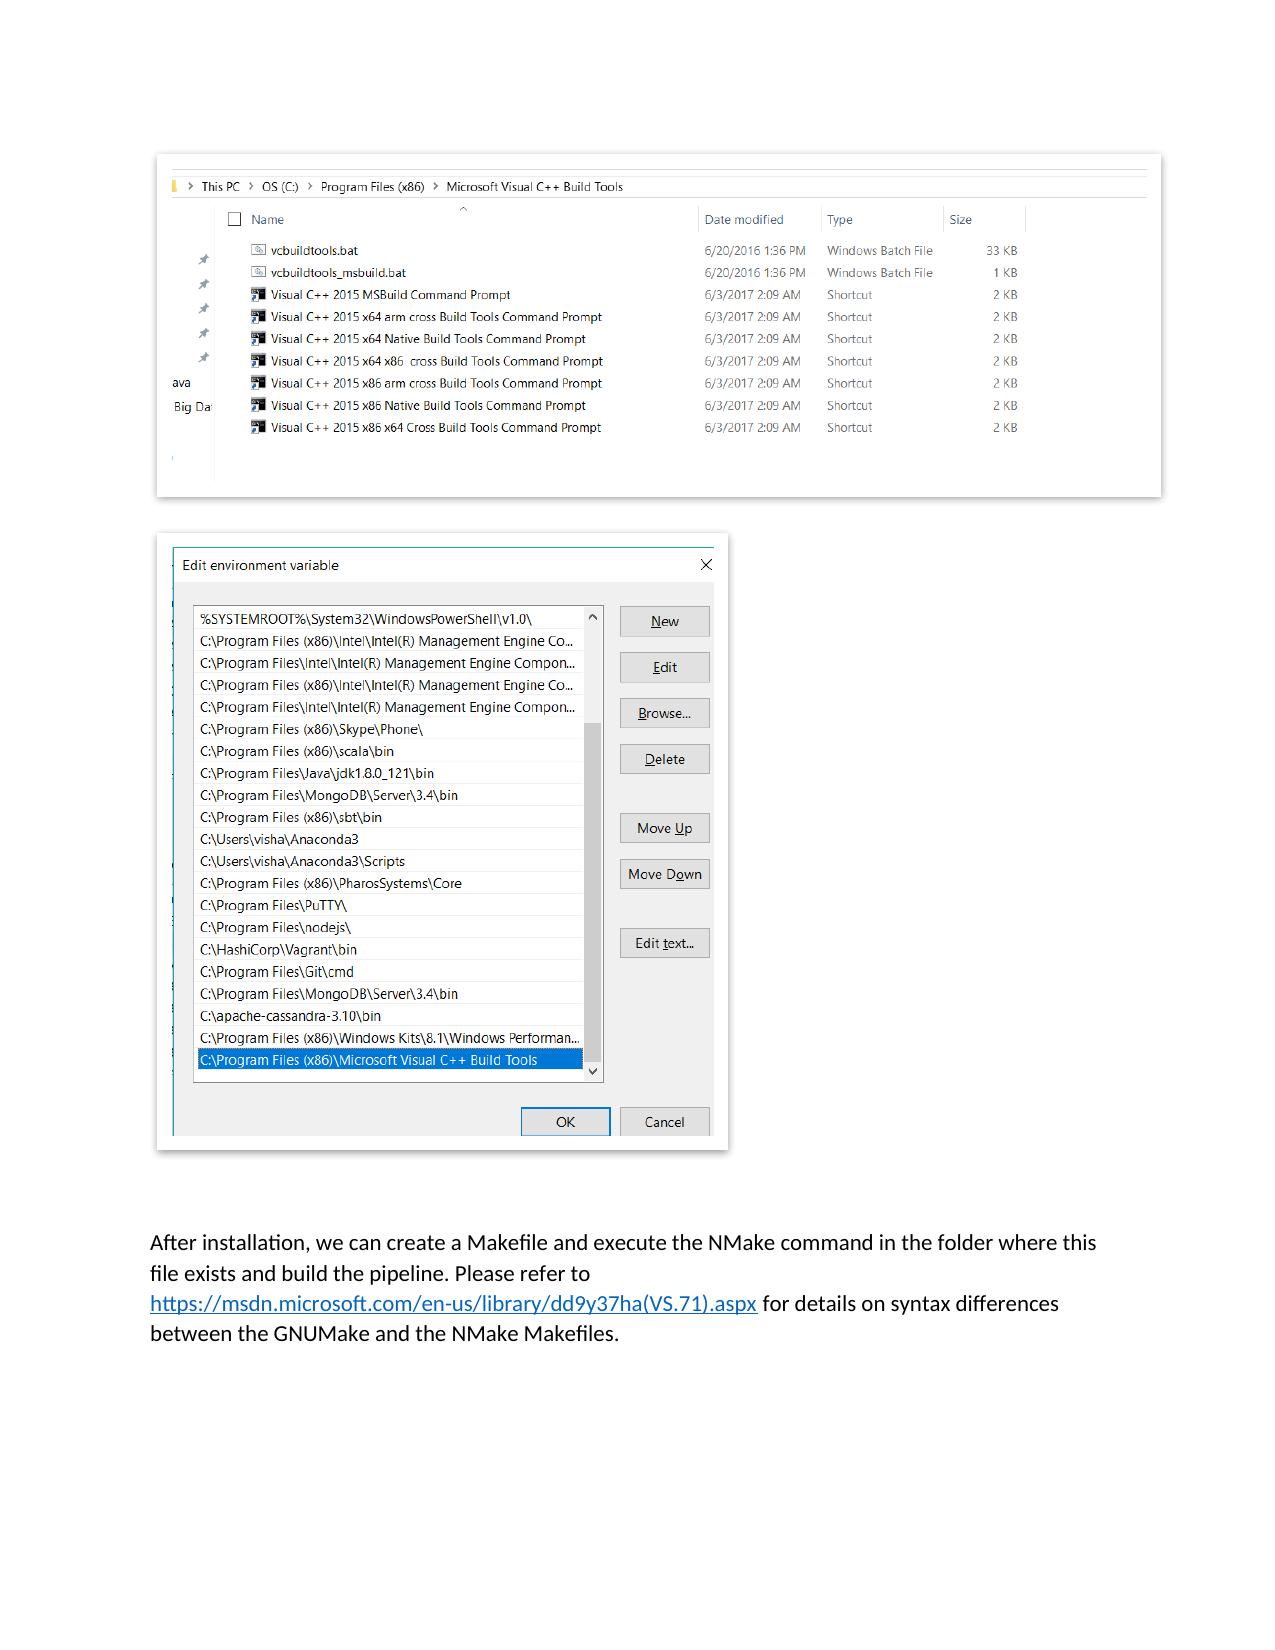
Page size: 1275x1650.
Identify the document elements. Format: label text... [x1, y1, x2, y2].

text After installation, we can create a Makefile and execute the NMake command in the folder where this file exists and build the pipeline. Please refer to https://msdn.microsoft.com/en-us/library/dd9y37ha(VS.71).aspx for details on syntax differences between the GNUMake and the NMake Makefiles. [150, 1228, 1125, 1347]
picture [172, 547, 714, 1136]
picture [172, 169, 1147, 482]
